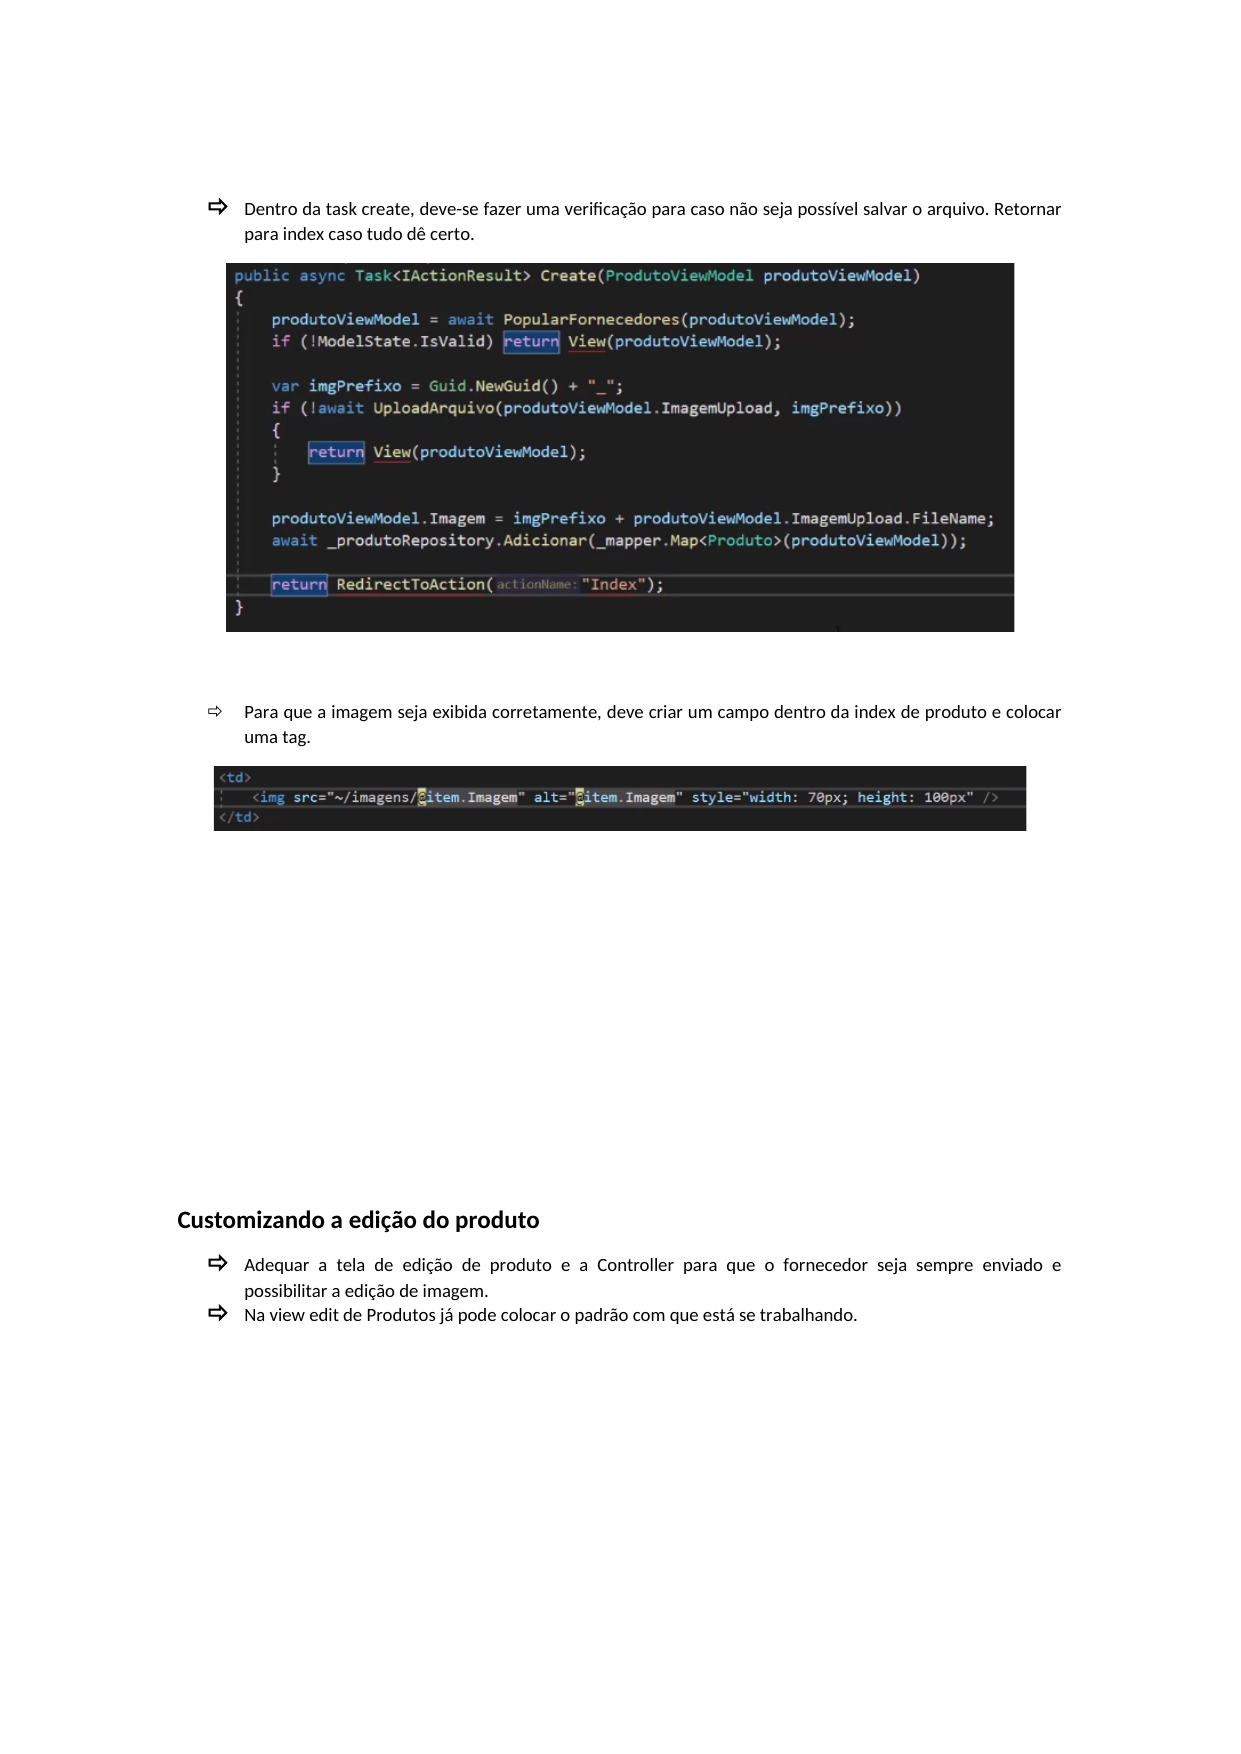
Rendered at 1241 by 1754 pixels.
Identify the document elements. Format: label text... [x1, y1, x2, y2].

picture [226, 263, 1015, 632]
list Na view edit de Produtos já pode colocar o padrão com que está se trabalhando. [207, 1303, 1063, 1327]
text Customizando a edição do produto [177, 1204, 1063, 1234]
list Dentro da task create, deve-se fazer uma verificação para caso não seja possível salvar o arquivo. Retornar para index caso tudo dê certo. [207, 197, 1063, 246]
list Para que a imagem seja exibida corretamente, deve criar um campo dentro da index de produto e colocar uma tag. [207, 700, 1063, 748]
picture [213, 766, 1027, 831]
list Adequar a tela de edição de produto e a Controller para que o fornecedor seja sempre enviado e possibilitar a edição de imagem. [207, 1253, 1063, 1302]
